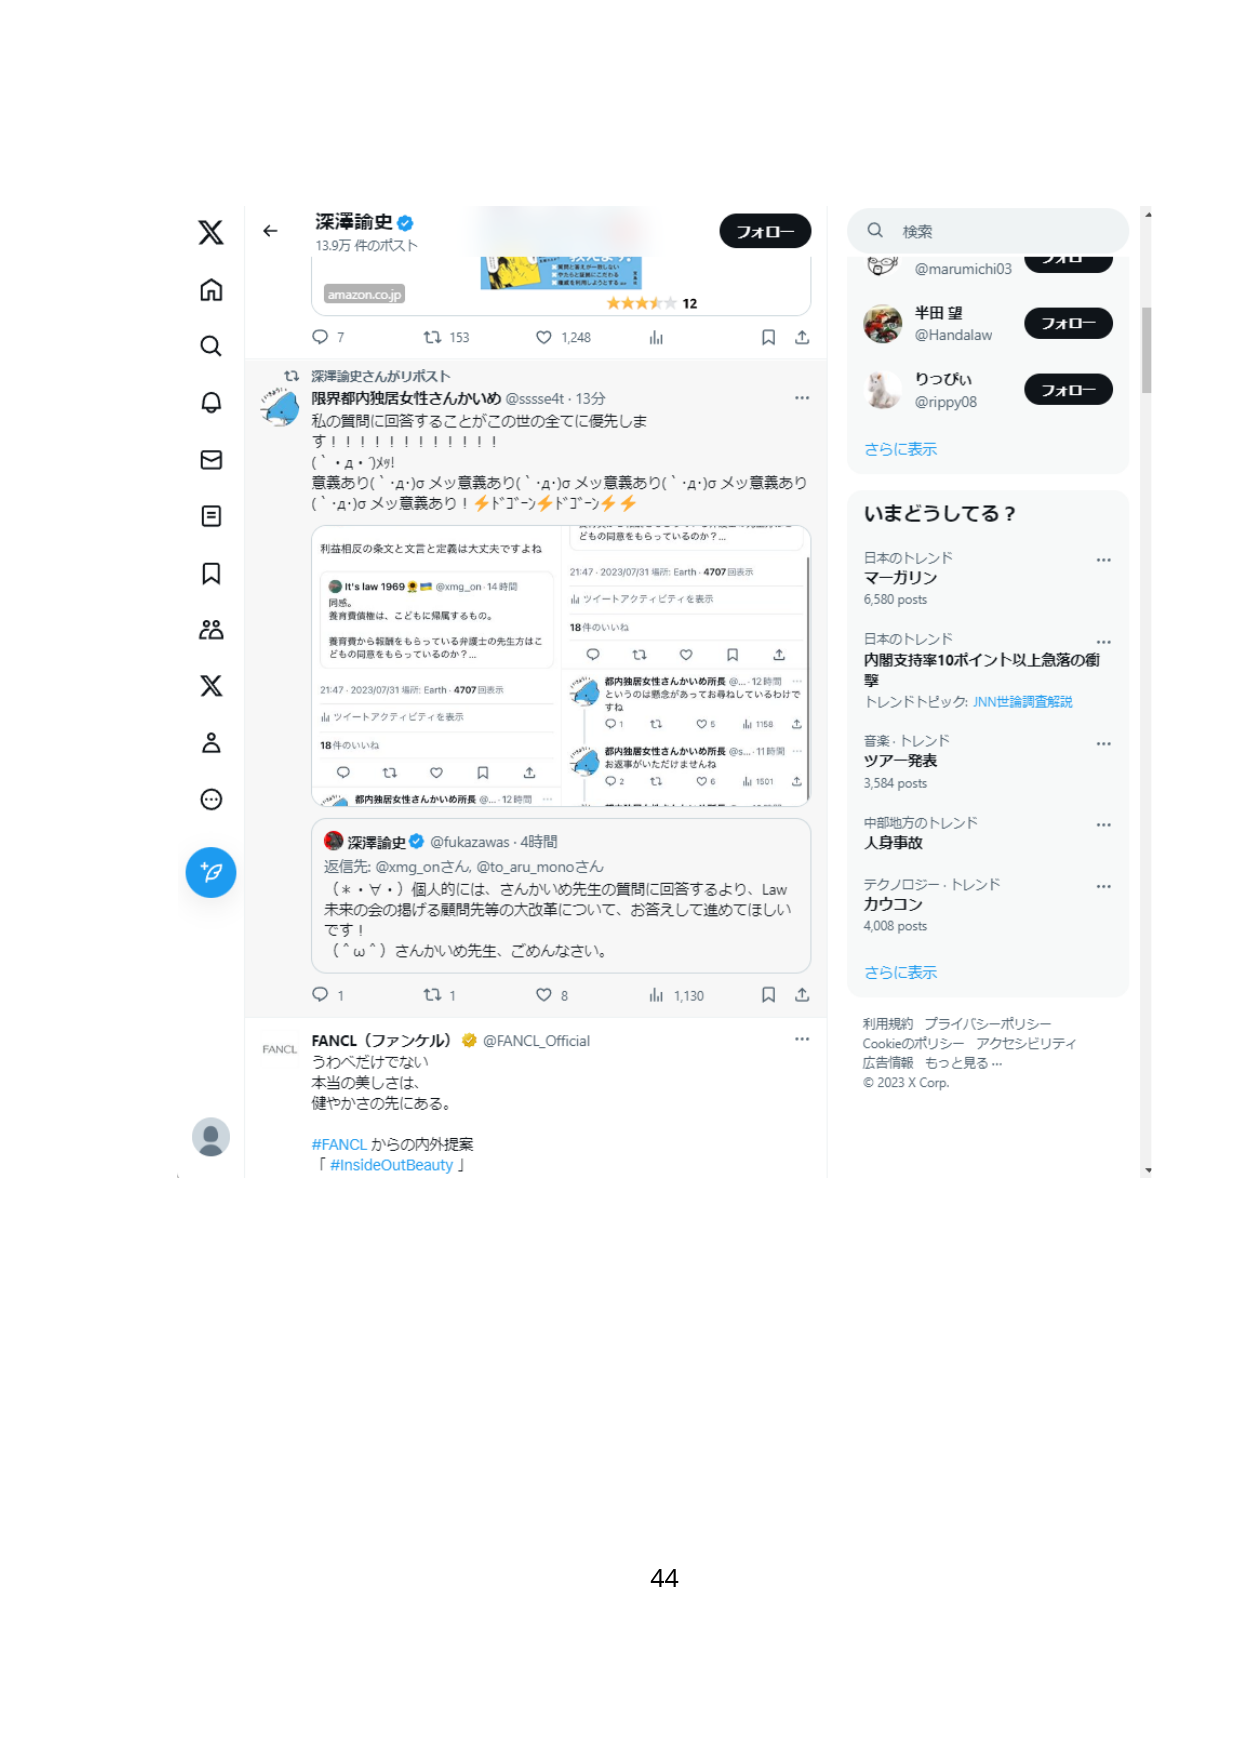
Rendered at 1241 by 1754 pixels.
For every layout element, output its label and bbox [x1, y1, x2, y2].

picture [177, 206, 1152, 1178]
